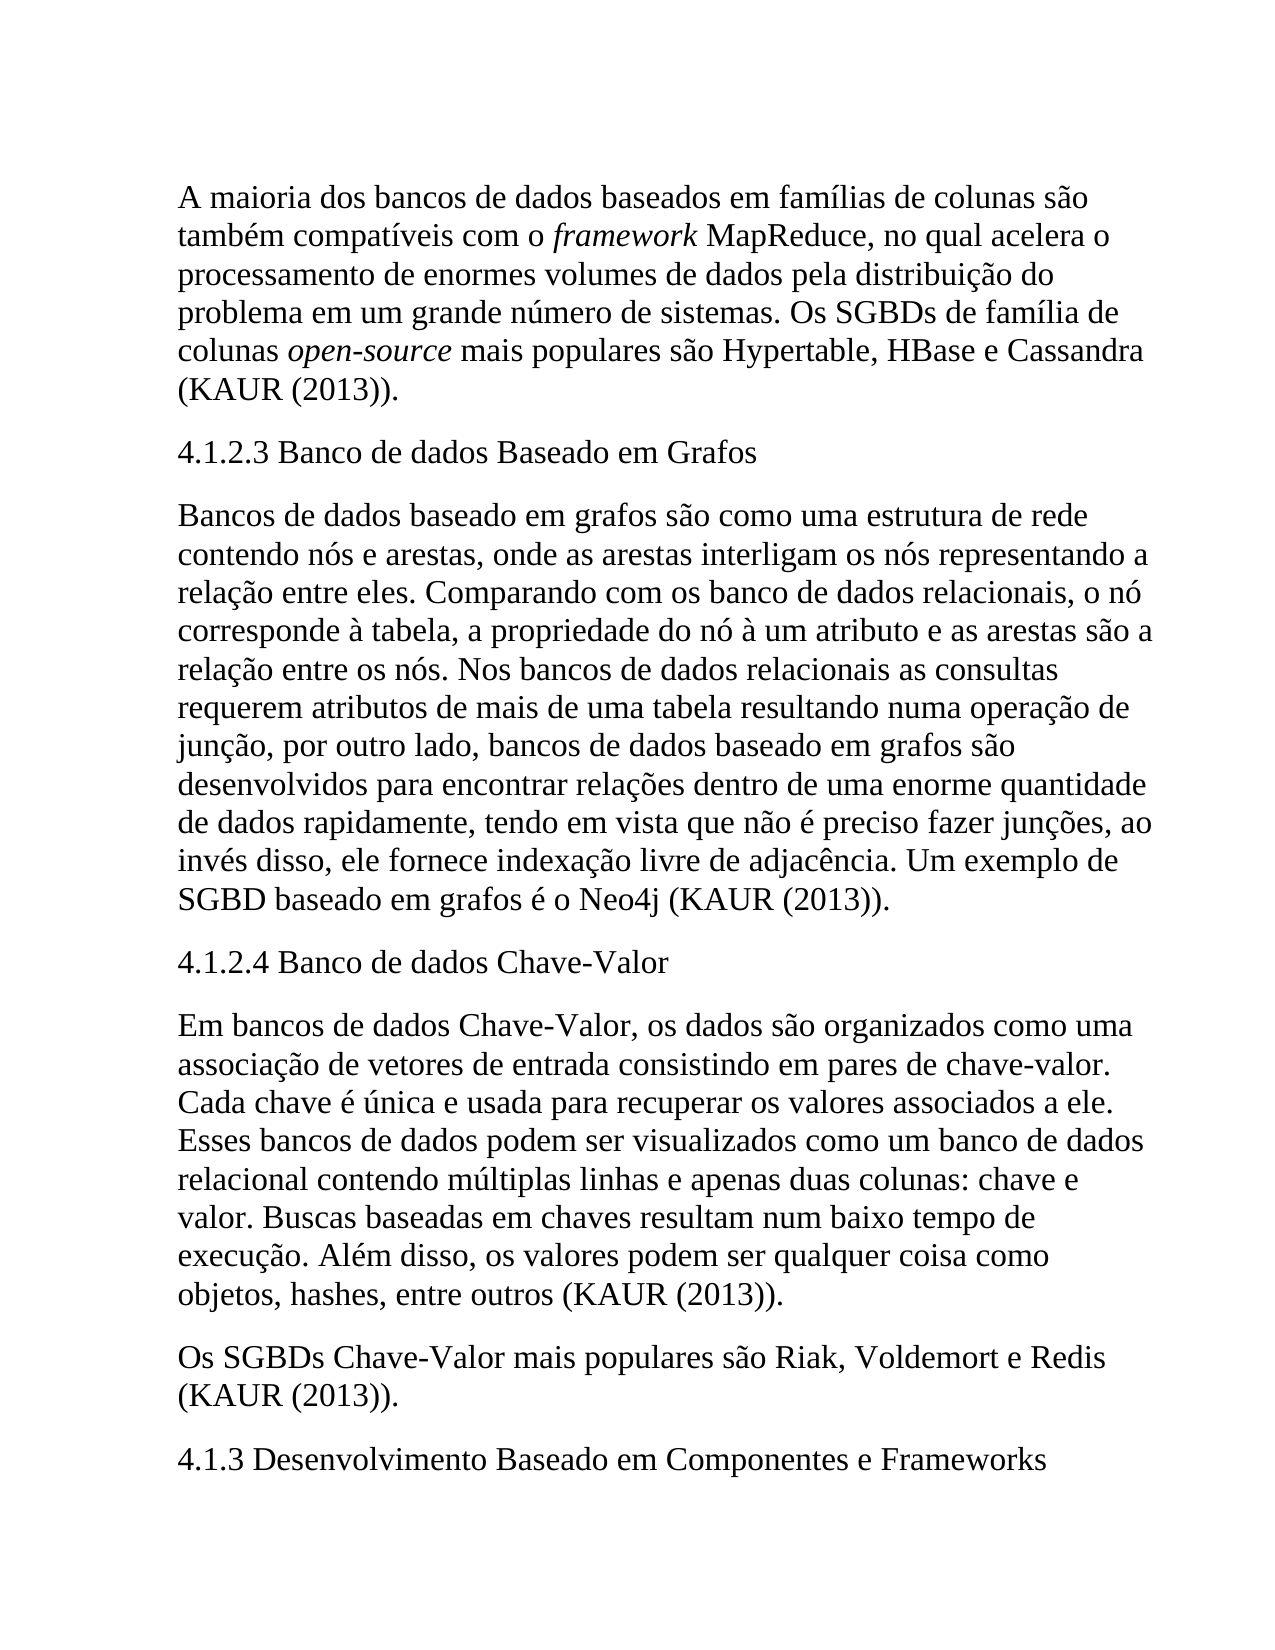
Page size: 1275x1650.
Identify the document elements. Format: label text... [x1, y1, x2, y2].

text Os SGBDs Chave-Valor mais populares são Riak, Voldemort e Redis (KAUR (2013)). [177, 1337, 1157, 1414]
text 4.1.2.4 Banco de dados Chave-Valor [177, 942, 1157, 981]
text Bancos de dados baseado em grafos são como uma estrutura de rede contendo nós e arestas, onde as arestas interligam os nós representando a relação entre eles. Comparando com os banco de dados relacionais, o nó corresponde à tabela, a propriedade do nó à um atributo e as arestas são a relação entre os nós. Nos bancos de dados relacionais as consultas requerem atributos de mais de uma tabela resultando numa operação de junção, por outro lado, bancos de dados baseado em grafos são desenvolvidos para encontrar relações dentro de uma enorme quantidade de dados rapidamente, tendo em vista que não é preciso fazer junções, ao invés disso, ele fornece indexação livre de adjacência. Um exemplo de SGBD baseado em grafos é o Neo4j (KAUR (2013)). [177, 496, 1157, 917]
text 4.1.3 Desenvolvimento Baseado em Componentes e Frameworks [177, 1439, 1157, 1477]
text A maioria dos bancos de dados baseados em famílias de colunas são também compatíveis com o framework MapReduce, no qual acelera o processamento de enormes volumes de dados pela distribuição do problema em um grande número de sistemas. Os SGBDs de família de colunas open-source mais populares são Hypertable, HBase e Cassandra (KAUR (2013)). [177, 177, 1157, 407]
text 4.1.2.3 Banco de dados Baseado em Grafos [177, 432, 1157, 471]
text Em bancos de dados Chave-Valor, os dados são organizados como uma associação de vetores de entrada consistindo em pares de chave-valor. Cada chave é única e usada para recuperar os valores associados a ele. Esses bancos de dados podem ser visualizados como um banco de dados relacional contendo múltiplas linhas e apenas duas colunas: chave e valor. Buscas baseadas em chaves resultam num baixo tempo de execução. Além disso, os valores podem ser qualquer coisa como objetos, hashes, entre outros (KAUR (2013)). [177, 1006, 1157, 1312]
